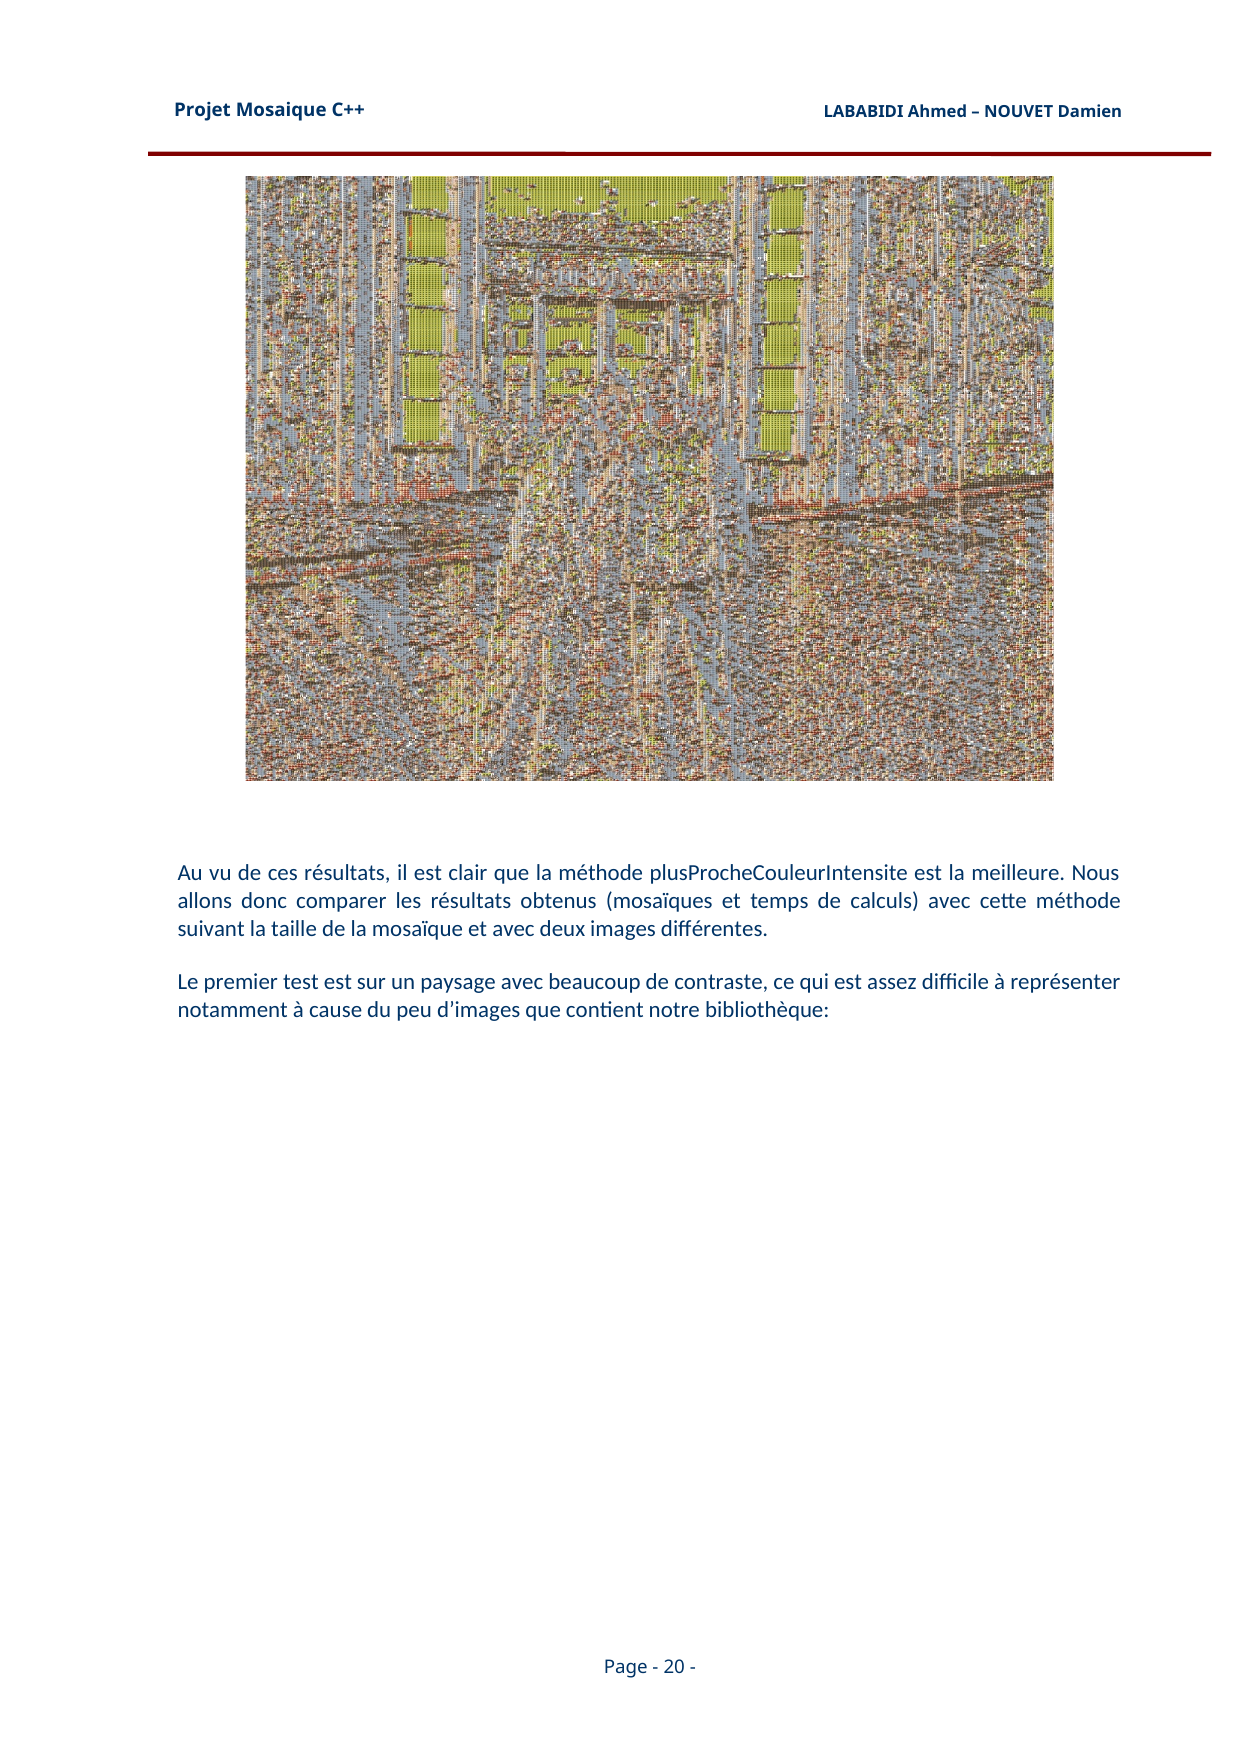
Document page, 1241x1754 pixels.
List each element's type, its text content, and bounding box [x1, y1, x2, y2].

picture [245, 176, 1054, 781]
text Le premier test est sur un paysage avec beaucoup de contraste, ce qui est assez difficile à représenter notamment à cause du peu d’images que contient notre bibliothèque: [177, 967, 1122, 1023]
text Au vu de ces résultats, il est clair que la méthode plusProcheCouleurIntensite est la meilleure. Nous allons donc comparer les résultats obtenus (mosaïques et temps de calculs) avec cette méthode suivant la taille de la mosaïque et avec deux images différentes. [177, 858, 1122, 942]
